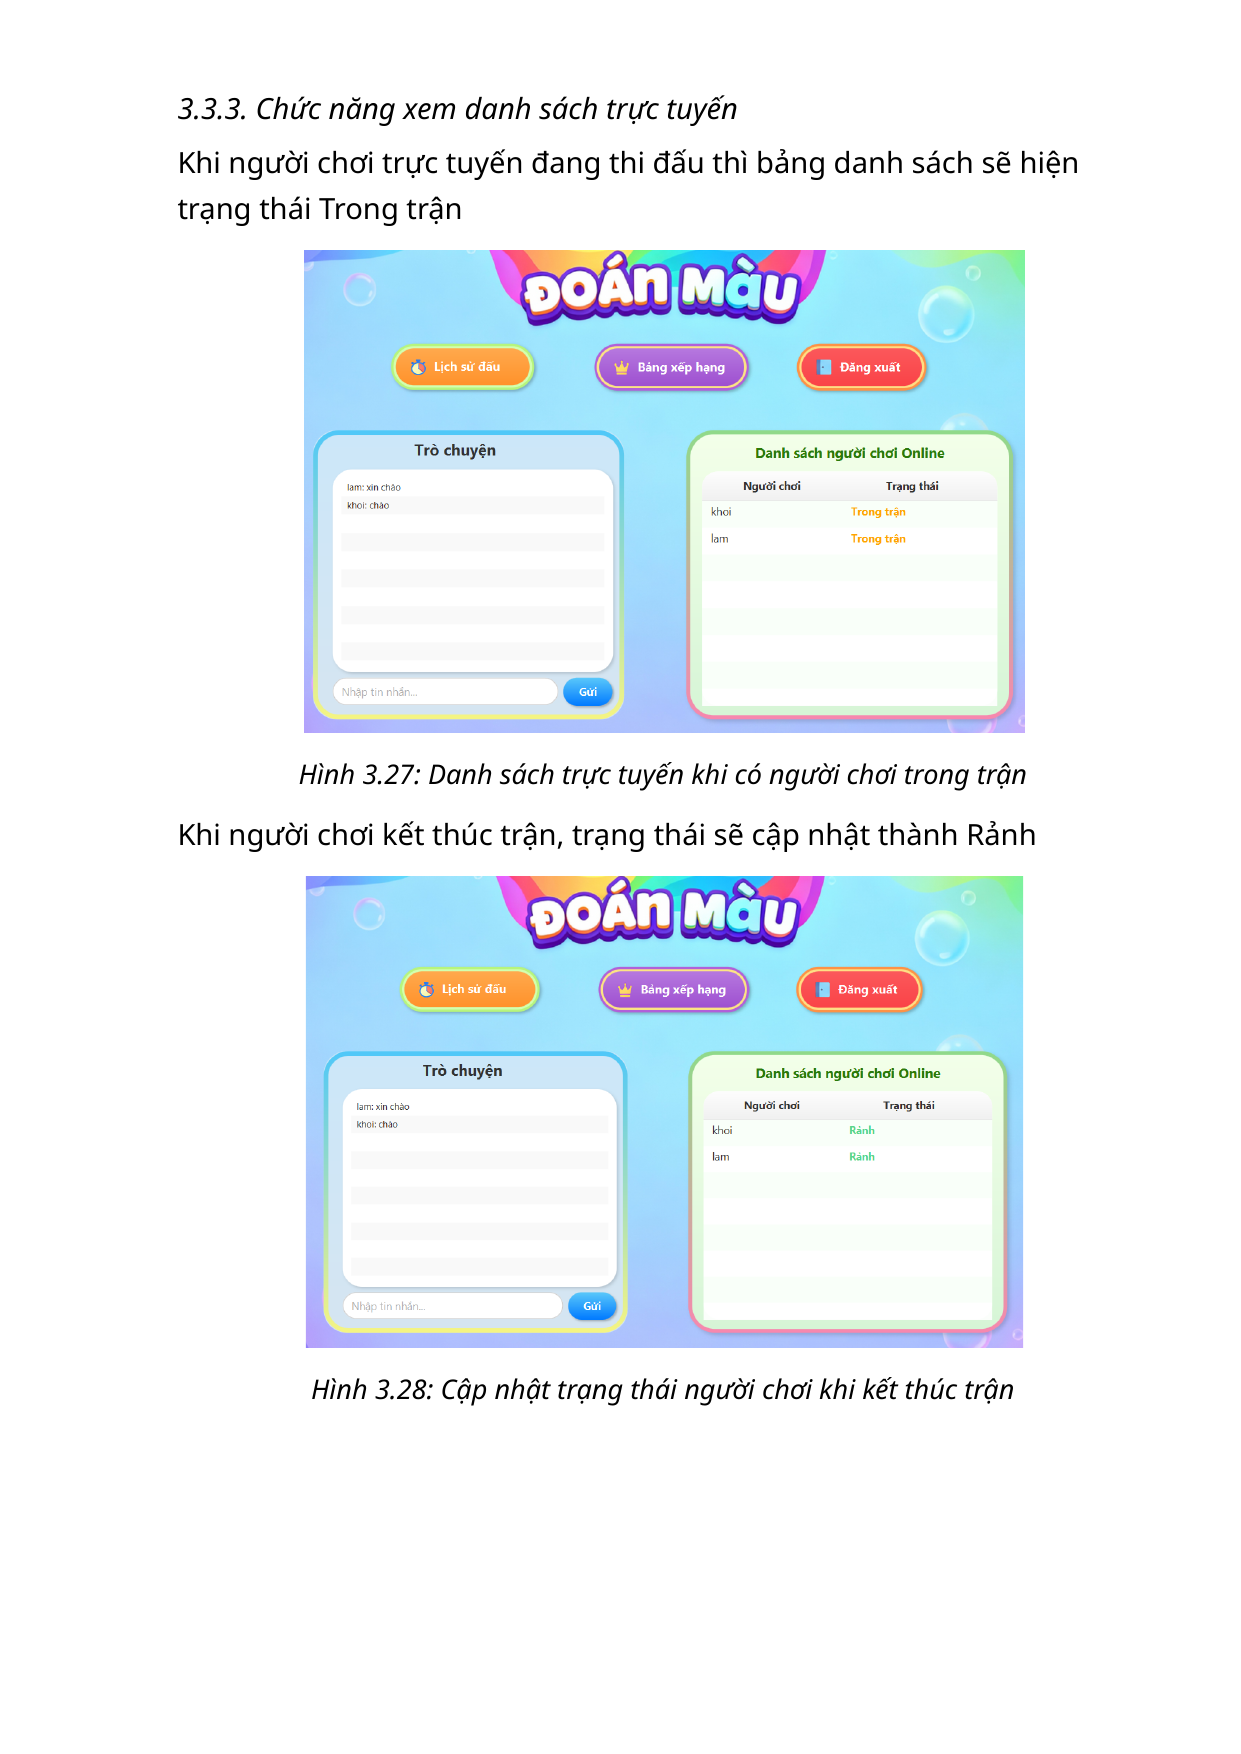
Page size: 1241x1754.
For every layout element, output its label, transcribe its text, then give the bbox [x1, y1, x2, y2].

text Khi người chơi trực tuyến đang thi đấu thì bảng danh sách sẽ hiện trạng thái Trong trận [177, 143, 1152, 228]
picture [304, 250, 1025, 733]
picture [305, 876, 1024, 1348]
text Khi người chơi kết thúc trận, trạng thái sẽ cập nhật thành Rảnh [177, 814, 1152, 854]
subtitle Chức năng xem danh sách trực tuyến [177, 89, 1152, 128]
